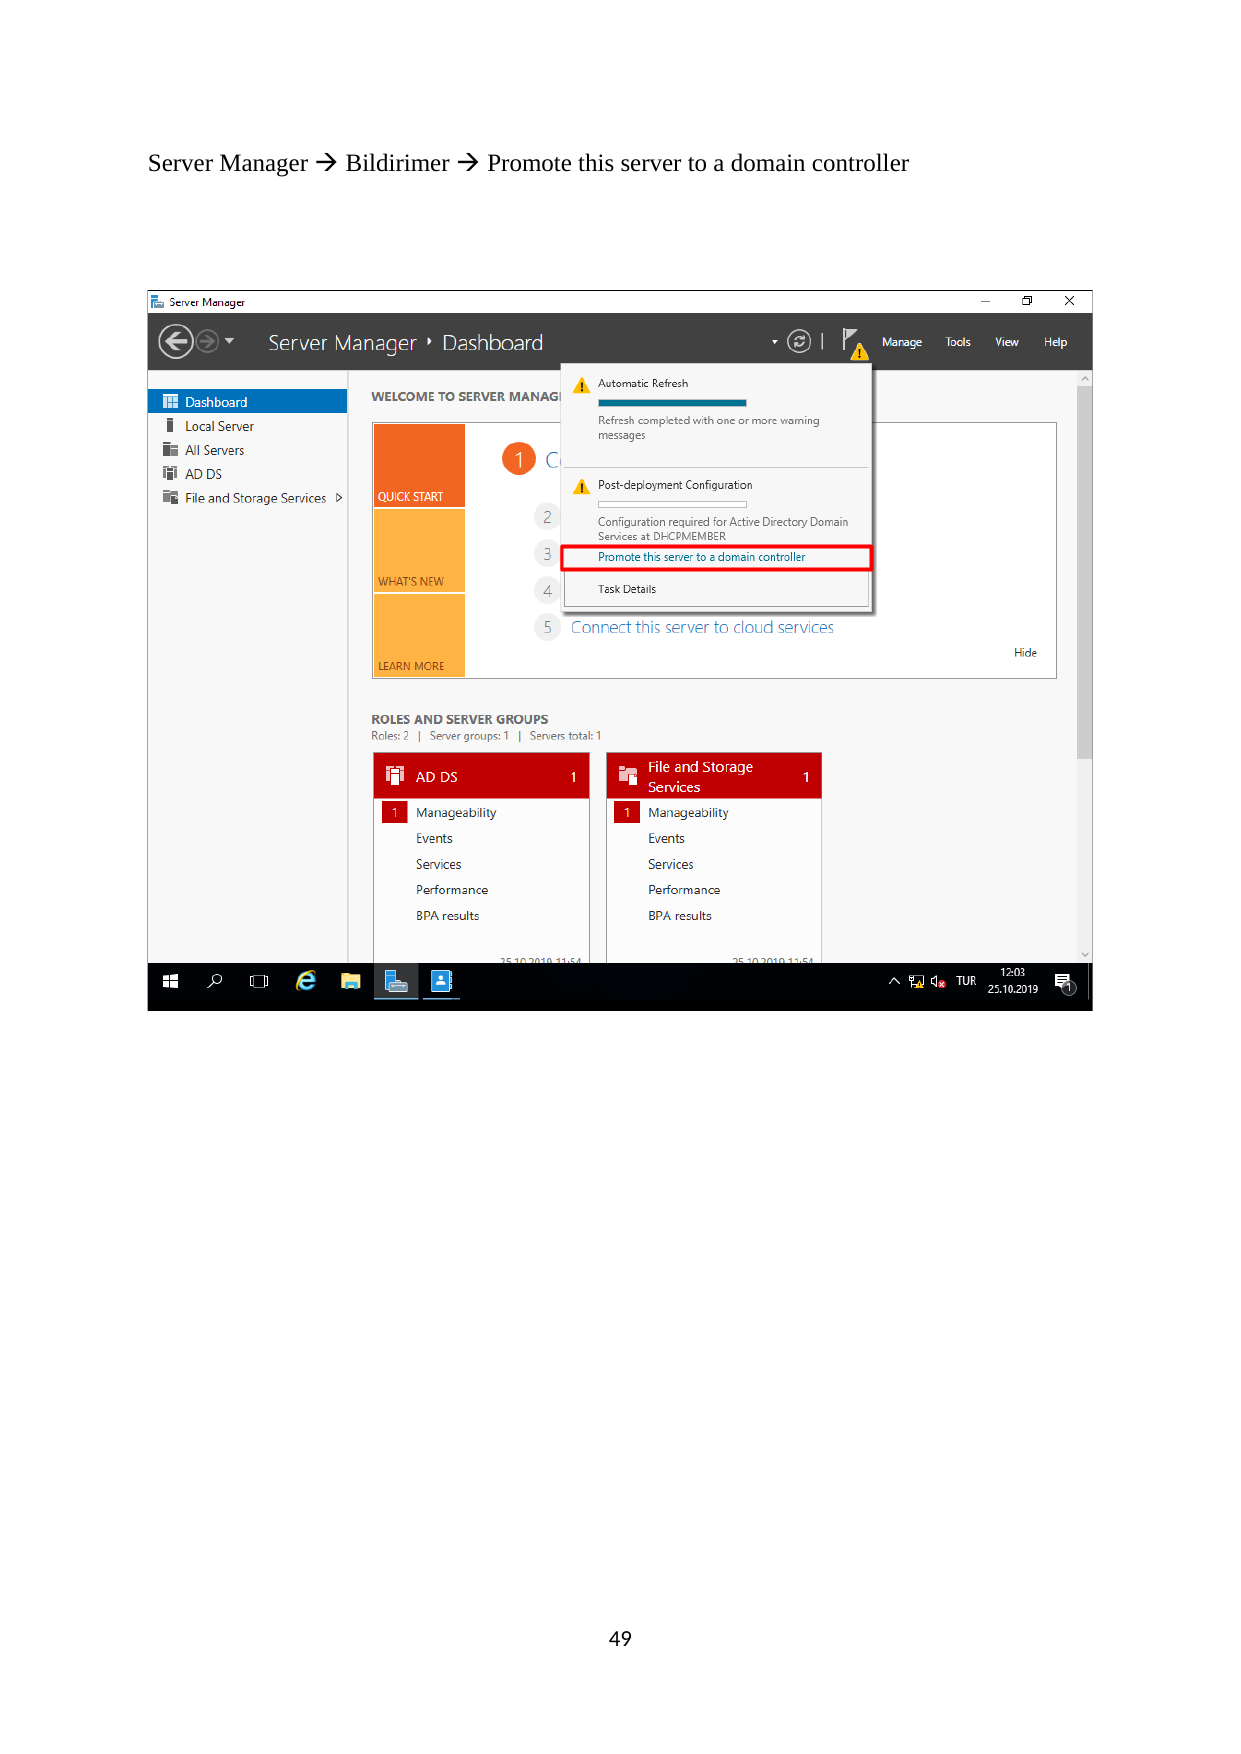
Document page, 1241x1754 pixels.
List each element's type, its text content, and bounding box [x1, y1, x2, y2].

text Server Manager Bildirimer Promote this server to a domain controller [148, 148, 1093, 176]
picture [147, 290, 1093, 1011]
